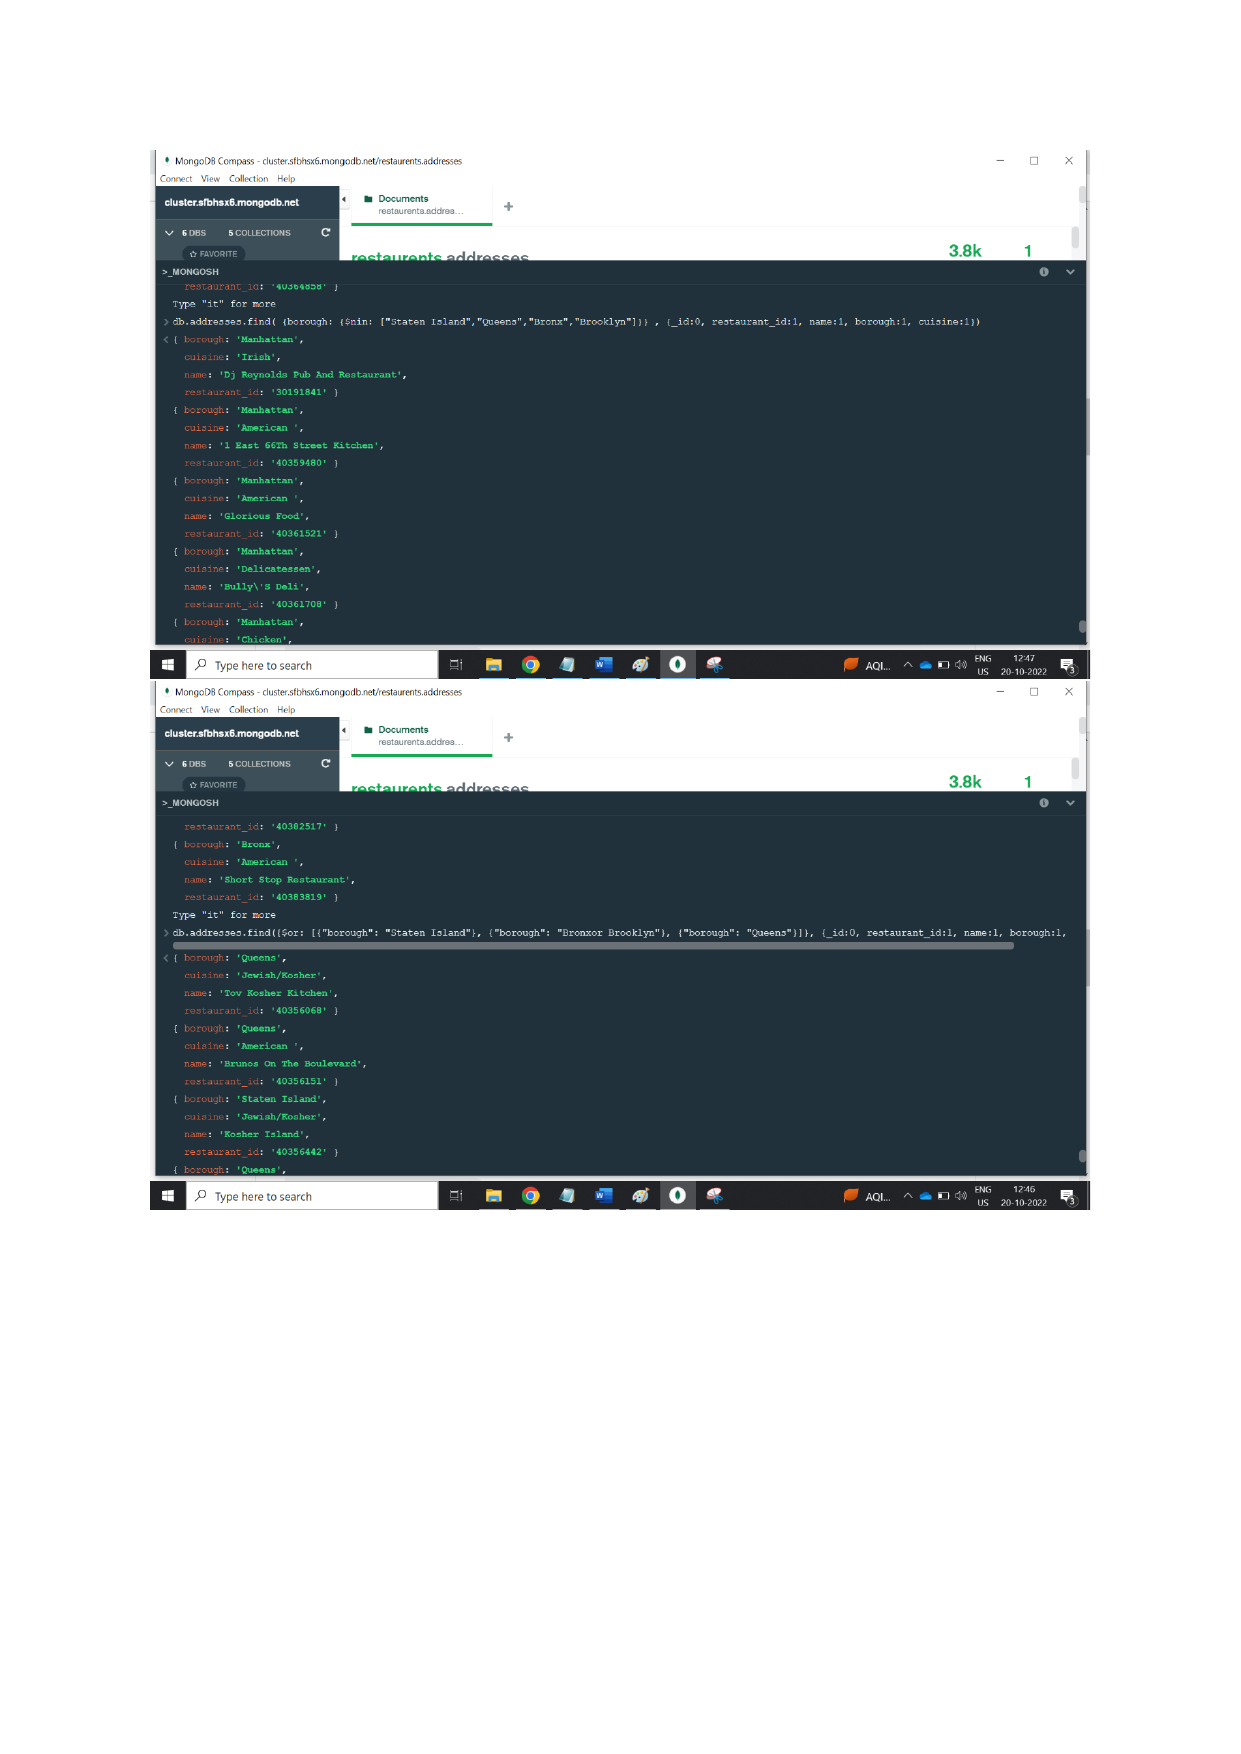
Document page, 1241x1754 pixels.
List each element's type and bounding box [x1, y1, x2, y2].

picture [150, 150, 1091, 679]
picture [150, 681, 1091, 1210]
